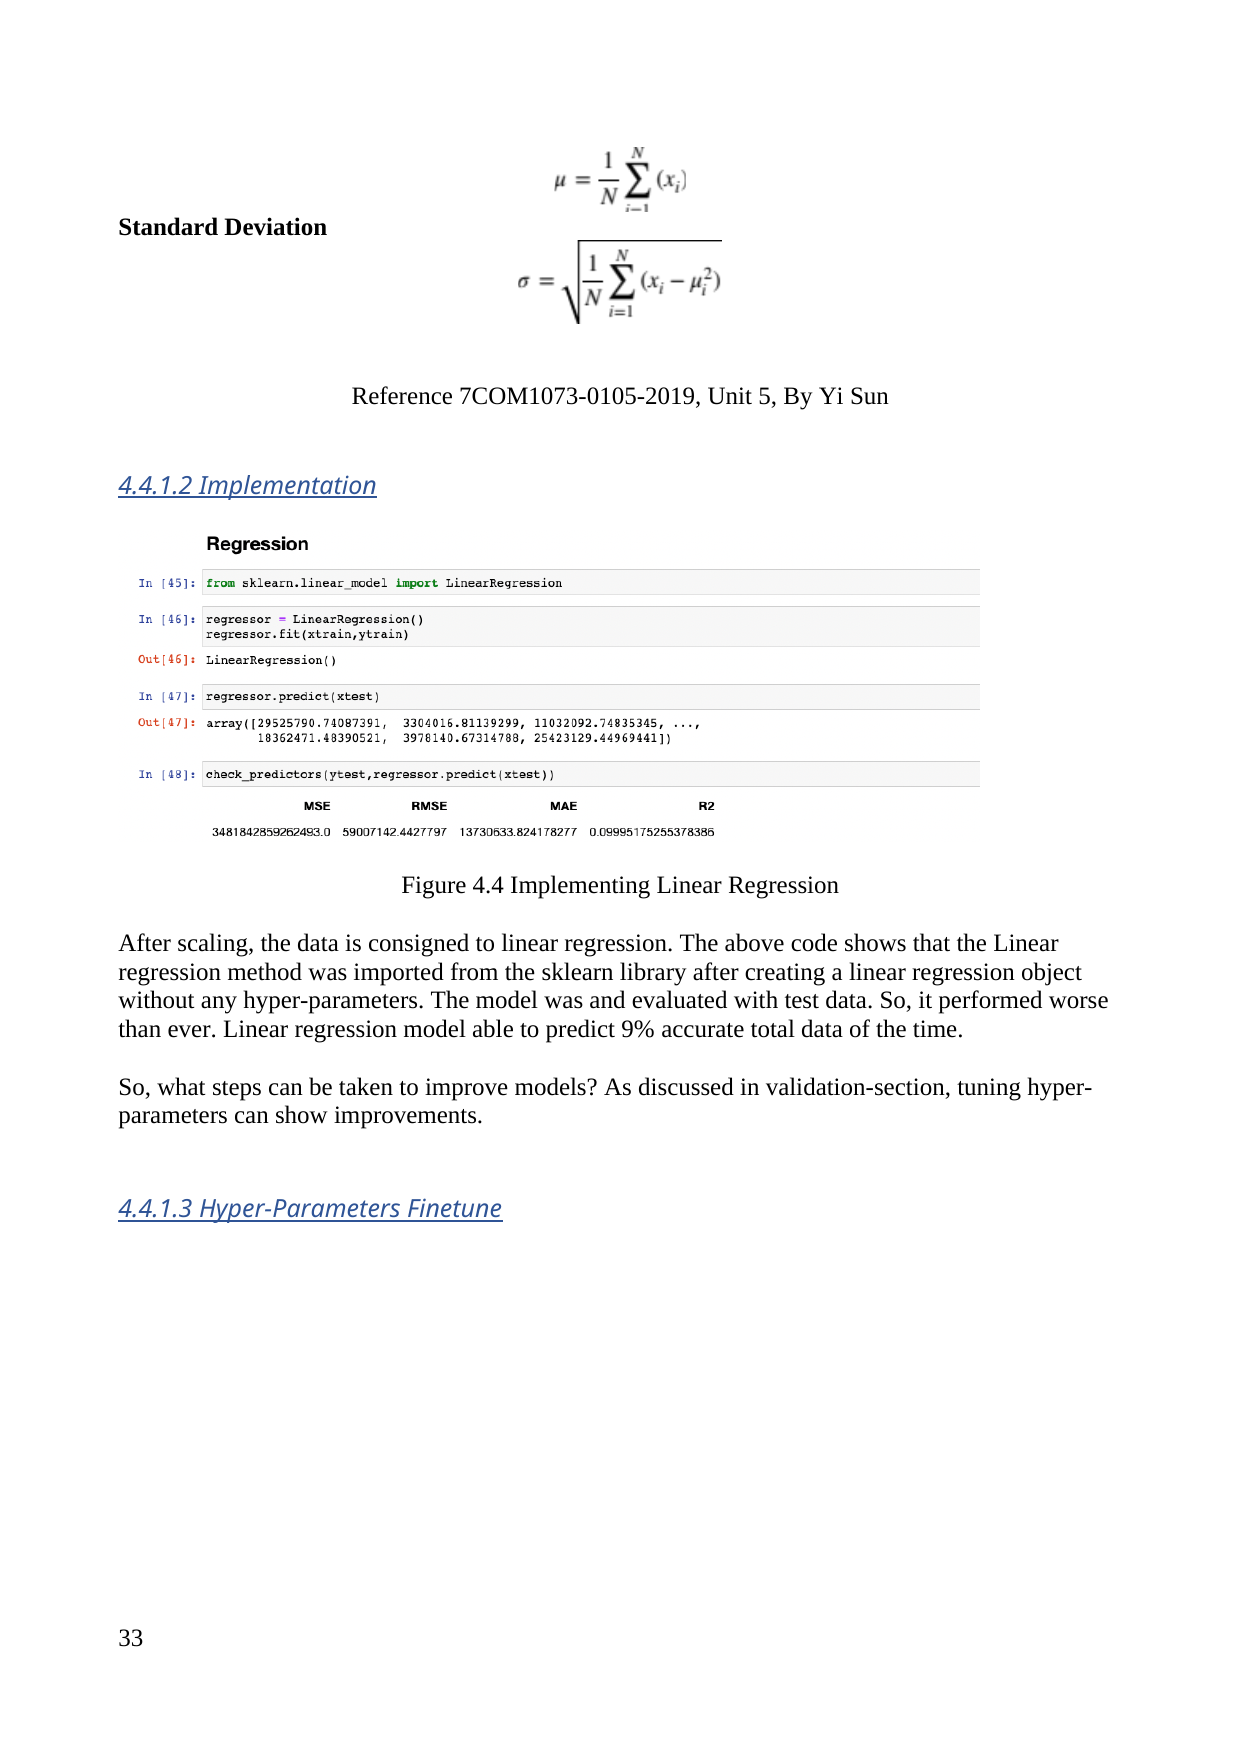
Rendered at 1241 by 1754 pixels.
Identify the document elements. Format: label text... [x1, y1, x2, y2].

text So, what steps can be taken to improve models? As discussed in validation-section, tuning hyper-parameters can show improvements. [118, 1072, 1122, 1129]
text Reference 7COM1073-0105-2019, Unit 5, By Yi Sun [118, 381, 1122, 410]
text Figure 4.4 Implementing Linear Regression [118, 871, 1122, 899]
text 4.4.1.2 Implementation [118, 467, 1122, 502]
text After scaling, the data is consigned to linear regression. The above code shows that the Linear regression method was imported from the sklearn library after creating a linear regression object without any hyper-parameters. The model was and evaluated with test data. So, it performed worse than ever. Linear regression model able to predict 9% accurate total data of the time. [118, 928, 1122, 1043]
text Standard Deviation [118, 212, 1122, 241]
picture [118, 530, 980, 842]
subtitle 4.4.1.3 Hyper-Parameters Finetune [118, 1191, 1122, 1225]
